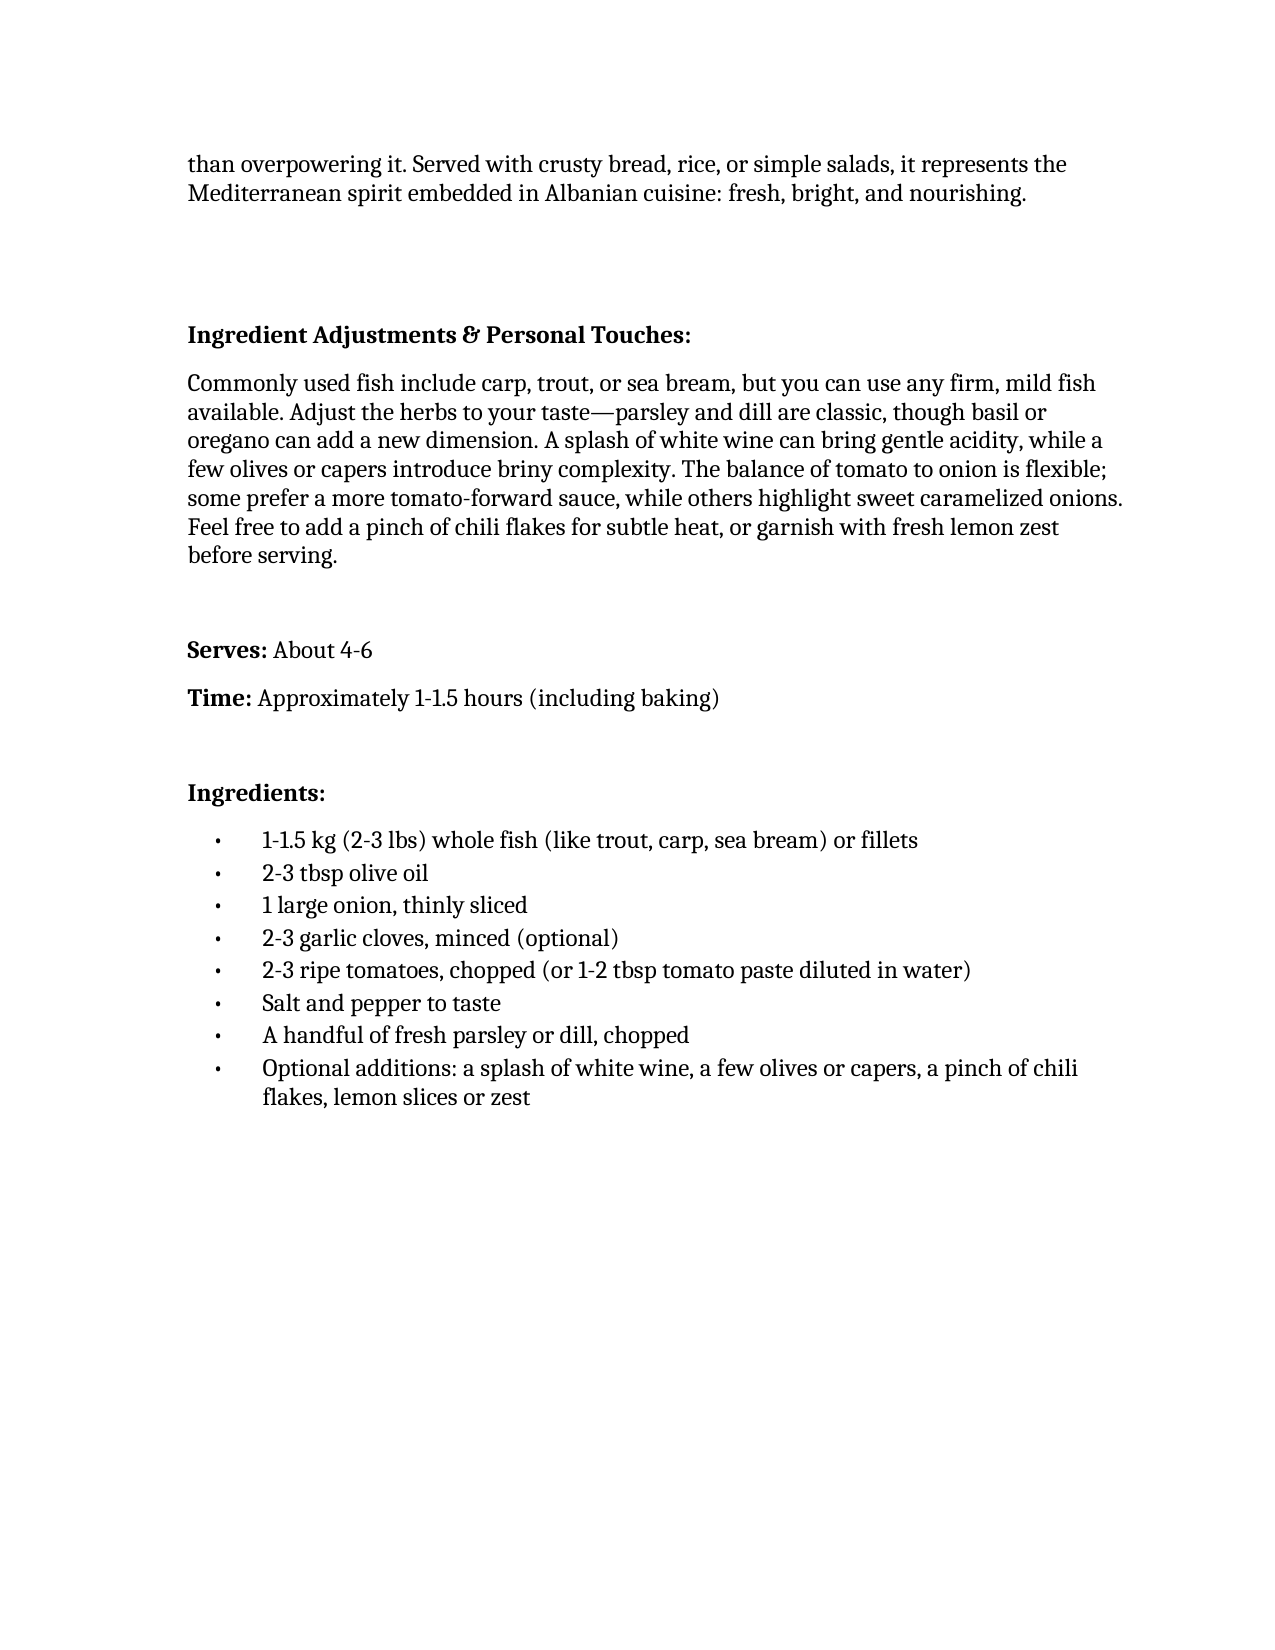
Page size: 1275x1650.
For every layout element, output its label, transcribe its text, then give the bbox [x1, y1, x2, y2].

text Serves: About 4-6 [187, 636, 1125, 665]
text Commonly used fish include carp, trout, or sea bream, but you can use any firm, mild fish available. Adjust the herbs to your taste—parsley and dill are classic, though basil or oregano can add a new dimension. A splash of white wine can bring gentle acidity, while a few olives or capers introduce briny complexity. The balance of tomato to onion is flexible; some prefer a more tomato-forward sauce, while others highlight sweet caramelized onions. Feel free to add a pinch of chili flakes for subtle heat, or garnish with fresh lemon zest before serving. [187, 369, 1125, 570]
text Time: Approximately 1-1.5 hours (including baking) [187, 684, 1125, 712]
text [187, 150, 1125, 207]
text Ingredient Adjustments & Personal Touches: [187, 321, 1125, 350]
list A handful of fresh parsley or dill, chopped [212, 1021, 1125, 1050]
list 2-3 garlic cloves, minced (optional) [212, 924, 1125, 952]
list 1 large onion, thinly sliced [212, 891, 1125, 920]
list 2-3 tbsp olive oil [212, 859, 1125, 887]
text Ingredients: [187, 779, 1125, 807]
list 1-1.5 kg (2-3 lbs) whole fish (like trout, carp, sea bream) or fillets [212, 826, 1125, 855]
list Salt and pepper to taste [212, 989, 1125, 1017]
list 2-3 ripe tomatoes, chopped (or 1-2 tbsp tomato paste diluted in water) [212, 956, 1125, 985]
list Optional additions: a splash of white wine, a few olives or capers, a pinch of chili flakes, lemon slices or zest [212, 1054, 1125, 1111]
